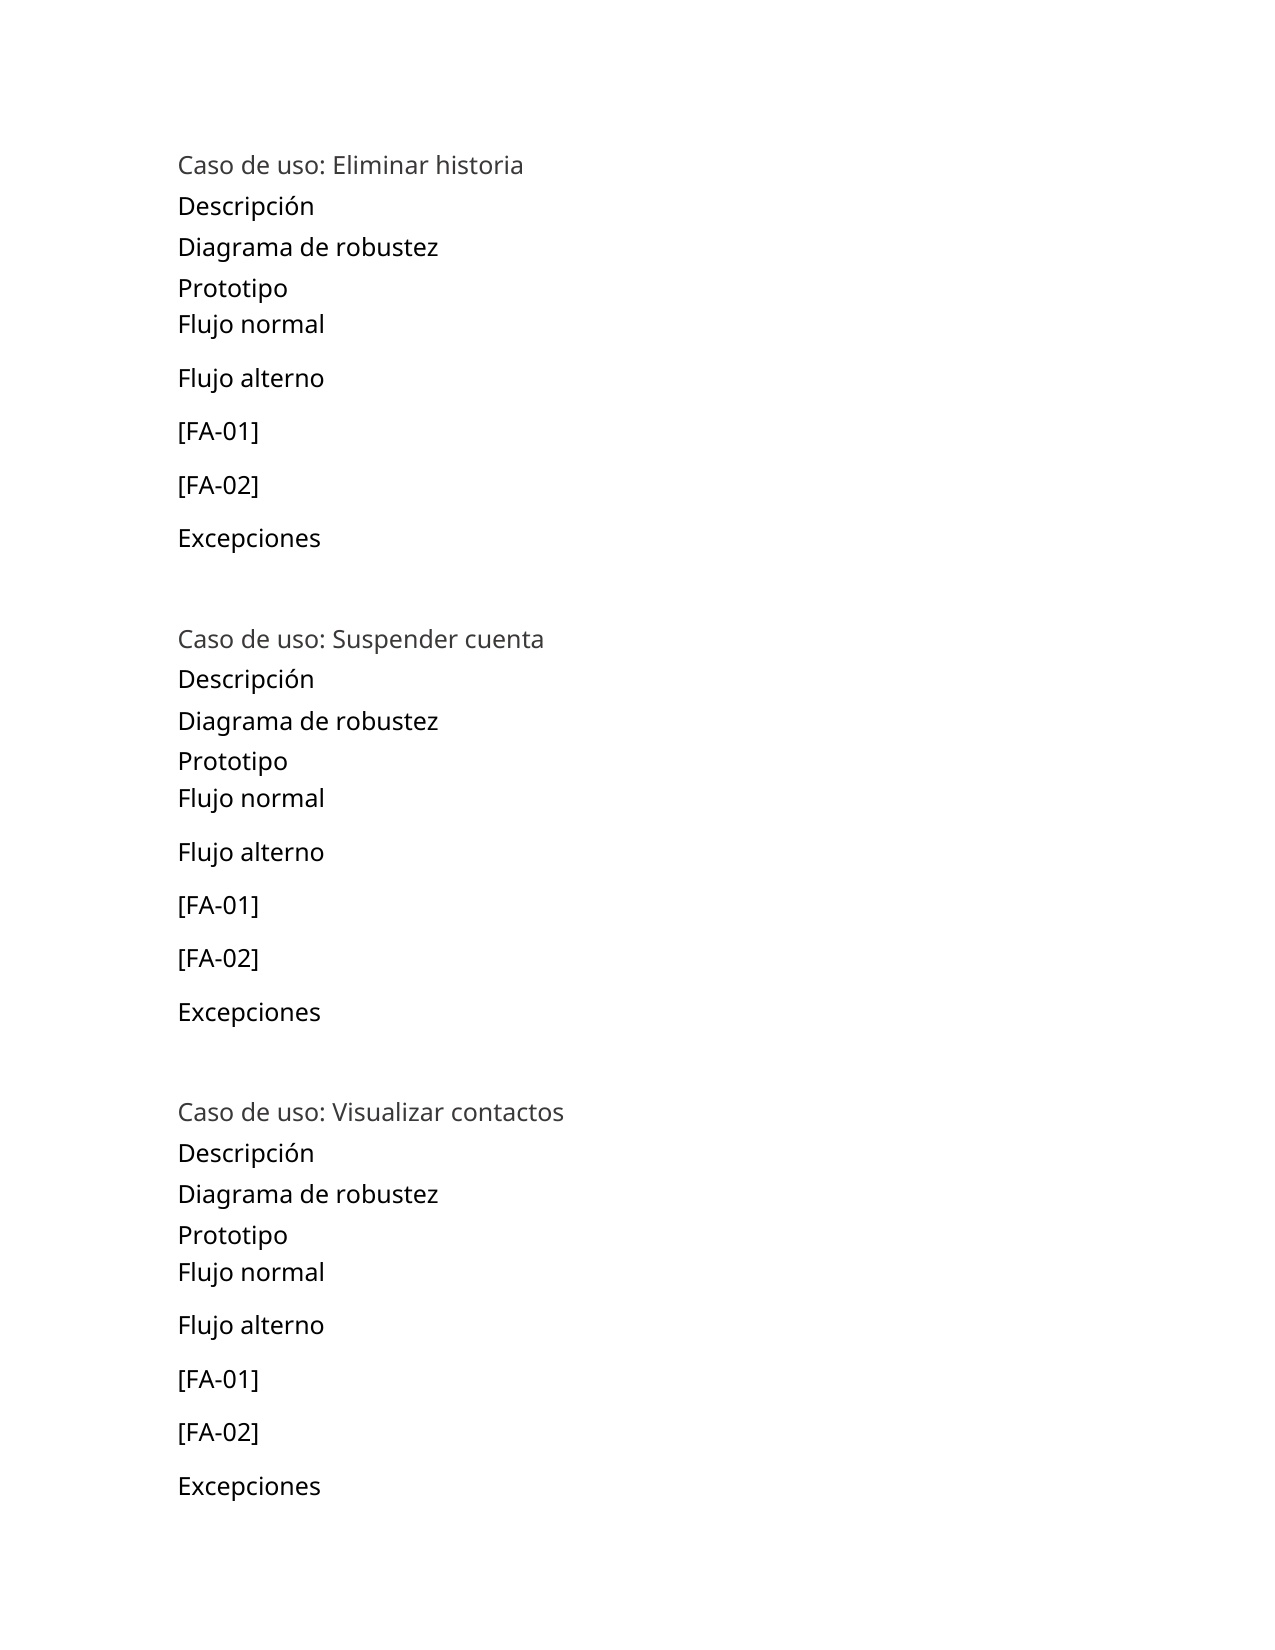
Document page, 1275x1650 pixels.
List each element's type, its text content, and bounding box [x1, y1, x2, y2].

text Excepciones [177, 994, 1098, 1029]
subtitle Diagrama de robustez [177, 229, 1098, 263]
text Flujo alterno [177, 1308, 1098, 1342]
subtitle Caso de uso: Suspender cuenta [177, 621, 1098, 655]
text Excepciones [177, 1468, 1098, 1502]
text Flujo alterno [177, 834, 1098, 868]
text [FA-01] [177, 414, 1098, 448]
text [FA-01] [177, 888, 1098, 922]
text [FA-02] [177, 941, 1098, 975]
subtitle Prototipo [177, 270, 1098, 304]
subtitle Diagrama de robustez [177, 1177, 1098, 1211]
subtitle Diagrama de robustez [177, 703, 1098, 737]
subtitle Caso de uso: Eliminar historia [177, 148, 1098, 182]
subtitle Caso de uso: Visualizar contactos [177, 1095, 1098, 1129]
subtitle Prototipo [177, 1218, 1098, 1252]
text [FA-01] [177, 1361, 1098, 1395]
text Flujo normal [177, 781, 1098, 815]
subtitle Descripción [177, 188, 1098, 223]
text Flujo alterno [177, 361, 1098, 395]
text Flujo normal [177, 1254, 1098, 1288]
text Excepciones [177, 521, 1098, 555]
subtitle Descripción [177, 662, 1098, 696]
text [FA-02] [177, 1415, 1098, 1449]
text Flujo normal [177, 307, 1098, 341]
subtitle Descripción [177, 1136, 1098, 1170]
subtitle Prototipo [177, 744, 1098, 778]
text [FA-02] [177, 467, 1098, 502]
